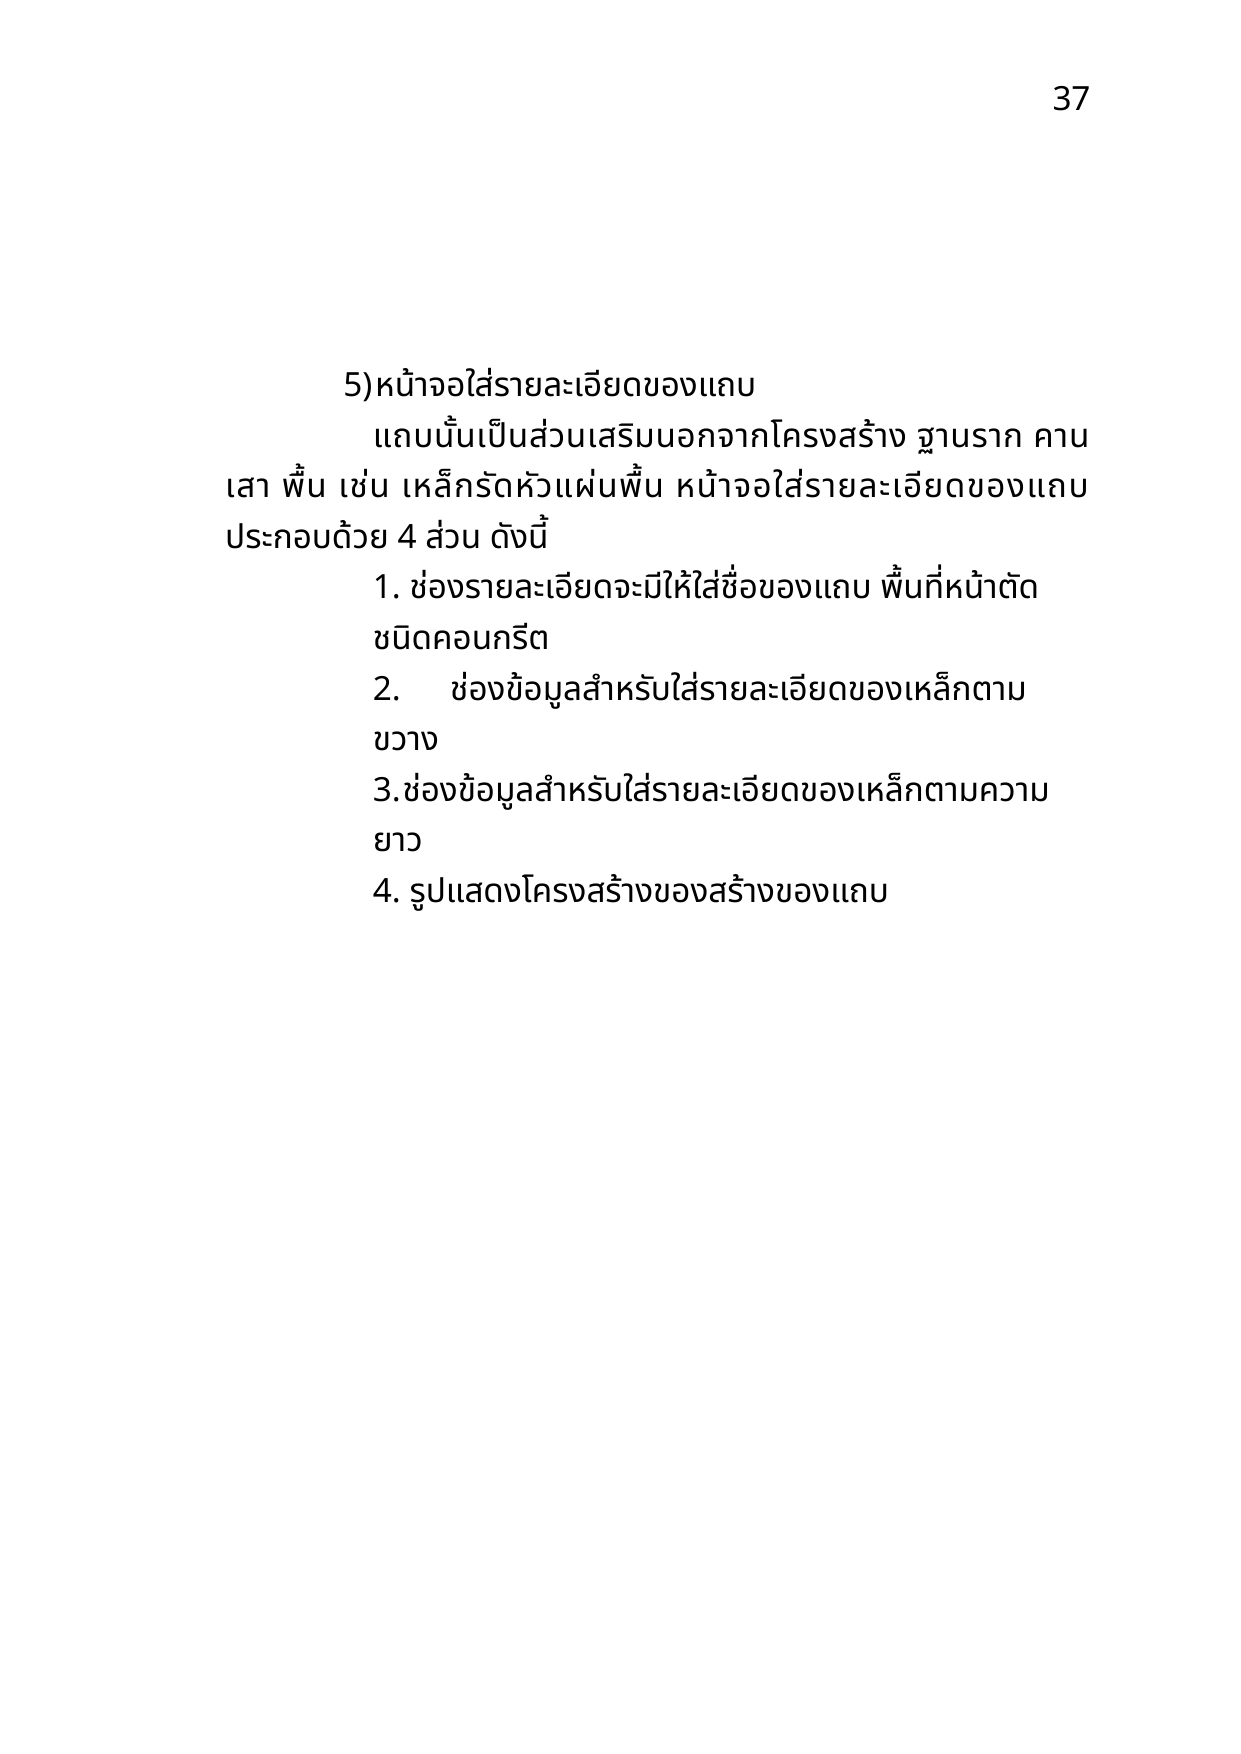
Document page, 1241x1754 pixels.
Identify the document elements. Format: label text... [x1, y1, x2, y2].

list 3. ช่องข้อมูลสำหรับใส่รายละเอียดของเหล็กตามความยาว [373, 765, 1090, 866]
list 2. ช่องข้อมูลสำหรับใส่รายละเอียดของเหล็กตามขวาง [373, 664, 1090, 765]
list 1. ช่องรายละเอียดจะมีให้ใส่ชื่อของแถบ พื้นที่หน้าตัด ชนิดคอนกรีต [373, 563, 1090, 664]
text แถบนั้นเป็นส่วนเสริมนอกจากโครงสร้าง ฐานราก คาน เสา พื้น เช่น เหล็กรัดหัวแผ่นพื้น หน้าจอใส่รายละเอียดของแถบ ประกอบด้วย 4 ส่วน ดังนี้ [225, 412, 1090, 563]
text 5) หน้าจอใส่รายละเอียดของแถบ [225, 361, 1090, 412]
list 4. รูปแสดงโครงสร้างของสร้างของแถบ [373, 866, 1090, 917]
